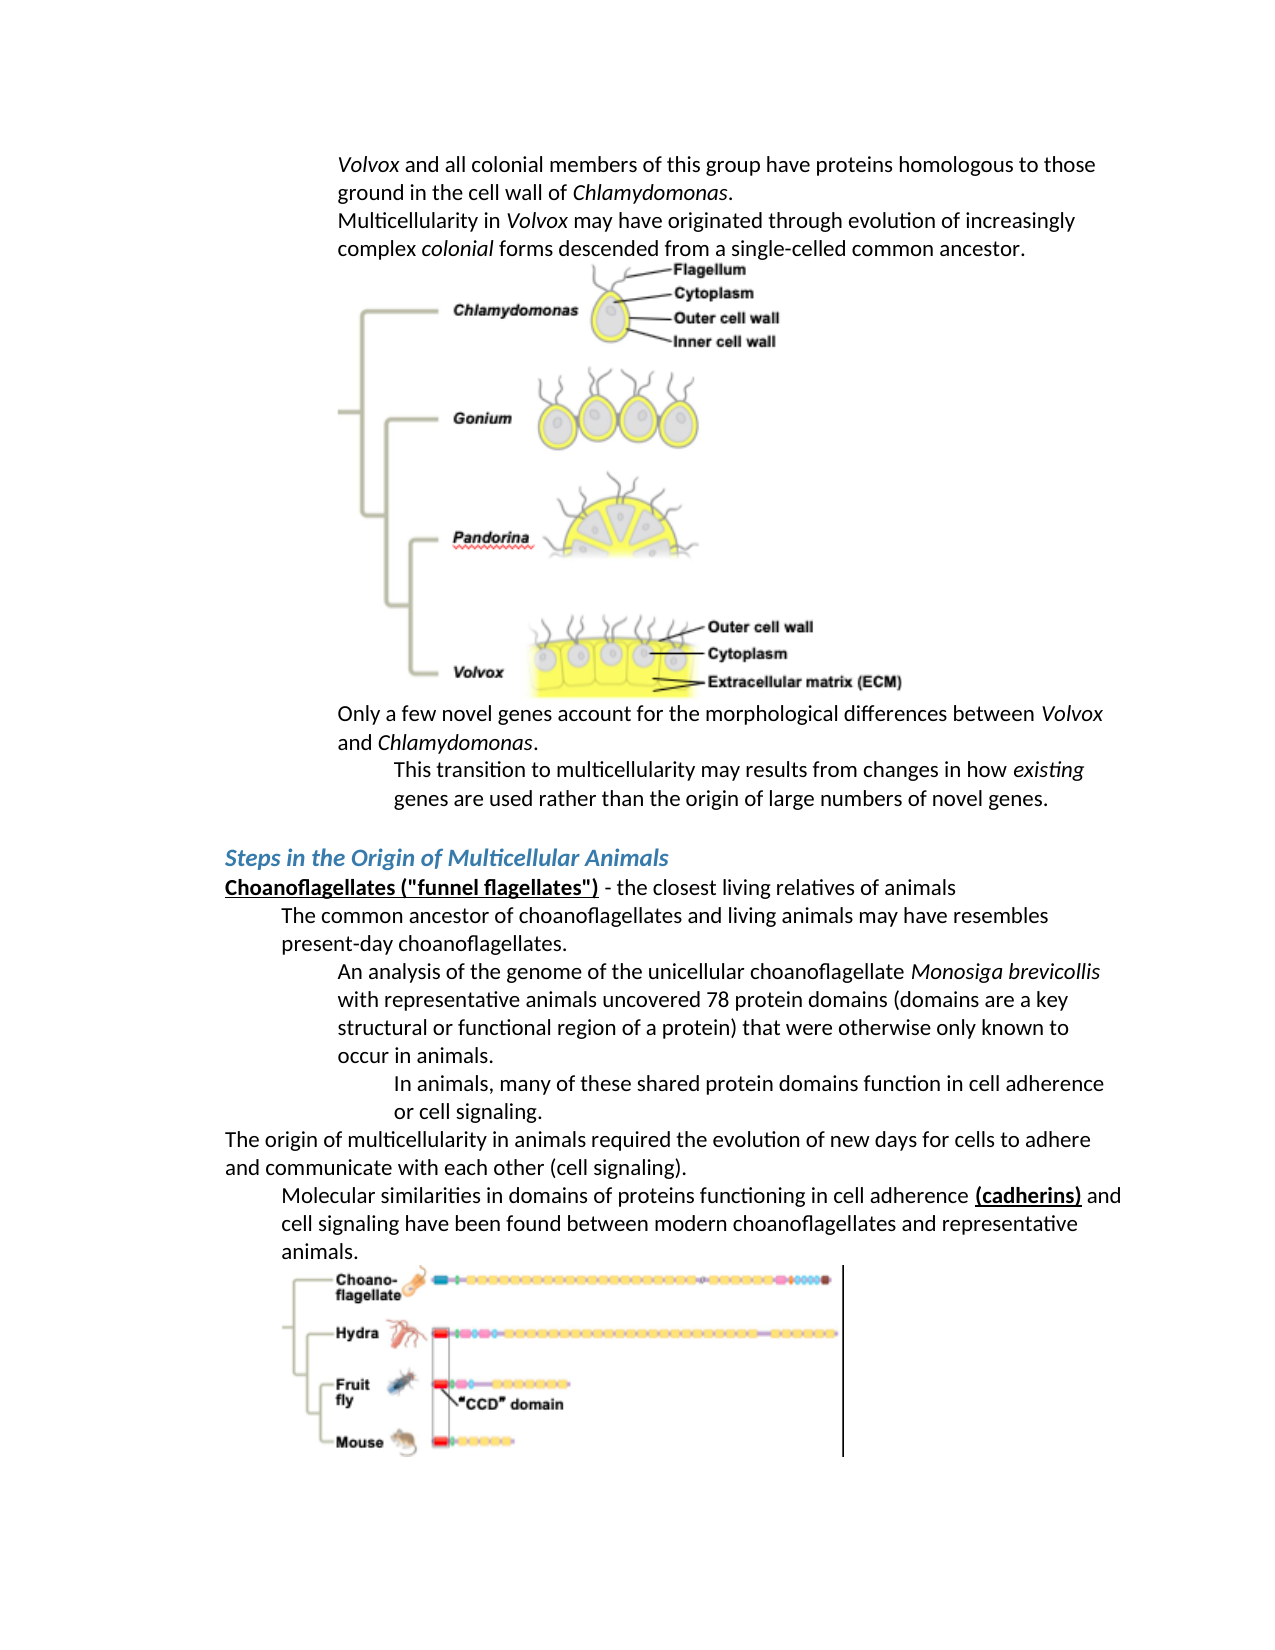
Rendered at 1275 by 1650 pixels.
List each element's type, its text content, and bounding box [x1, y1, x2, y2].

picture [337, 262, 902, 700]
text In animals, many of these shared protein domains function in cell adherence or cell signaling. [394, 1069, 1125, 1125]
text This transition to multicellularity may results from changes in how existing genes are used rather than the origin of large numbers of novel genes. [394, 756, 1125, 812]
text Volvox and all colonial members of this group have proteins homologous to those ground in the cell wall of Chlamydomonas. [337, 150, 1125, 206]
text Multicellularity in Volvox may have originated through evolution of increasingly complex colonial forms descended from a single-celled common ancestor. [337, 206, 1125, 262]
text The common ancestor of choanoflagellates and living animals may have resembles present-day choanoflagellates. [281, 901, 1125, 957]
text The origin of multicellularity in animals required the evolution of new days for cells to adhere and communicate with each other (cell signaling). [225, 1125, 1125, 1181]
text Choanoflagellates ("funnel flagellates") - the closest living relatives of animals [225, 873, 1125, 901]
text Only a few novel genes account for the morphological differences between Volvox and Chlamydomonas. [337, 699, 1125, 756]
text Molecular similarities in domains of proteins functioning in cell adherence (cadherins) and cell signaling have been found between modern choanoflagellates and representative animals. [281, 1181, 1125, 1265]
subtitle Steps in the Origin of Multicellular Animals [225, 842, 1125, 873]
picture [281, 1265, 844, 1457]
text An analysis of the genome of the unicellular choanoflagellate Monosiga brevicollis with representative animals uncovered 78 protein domains (domains are a key structural or functional region of a protein) that were otherwise only known to occur in animals. [337, 957, 1125, 1069]
